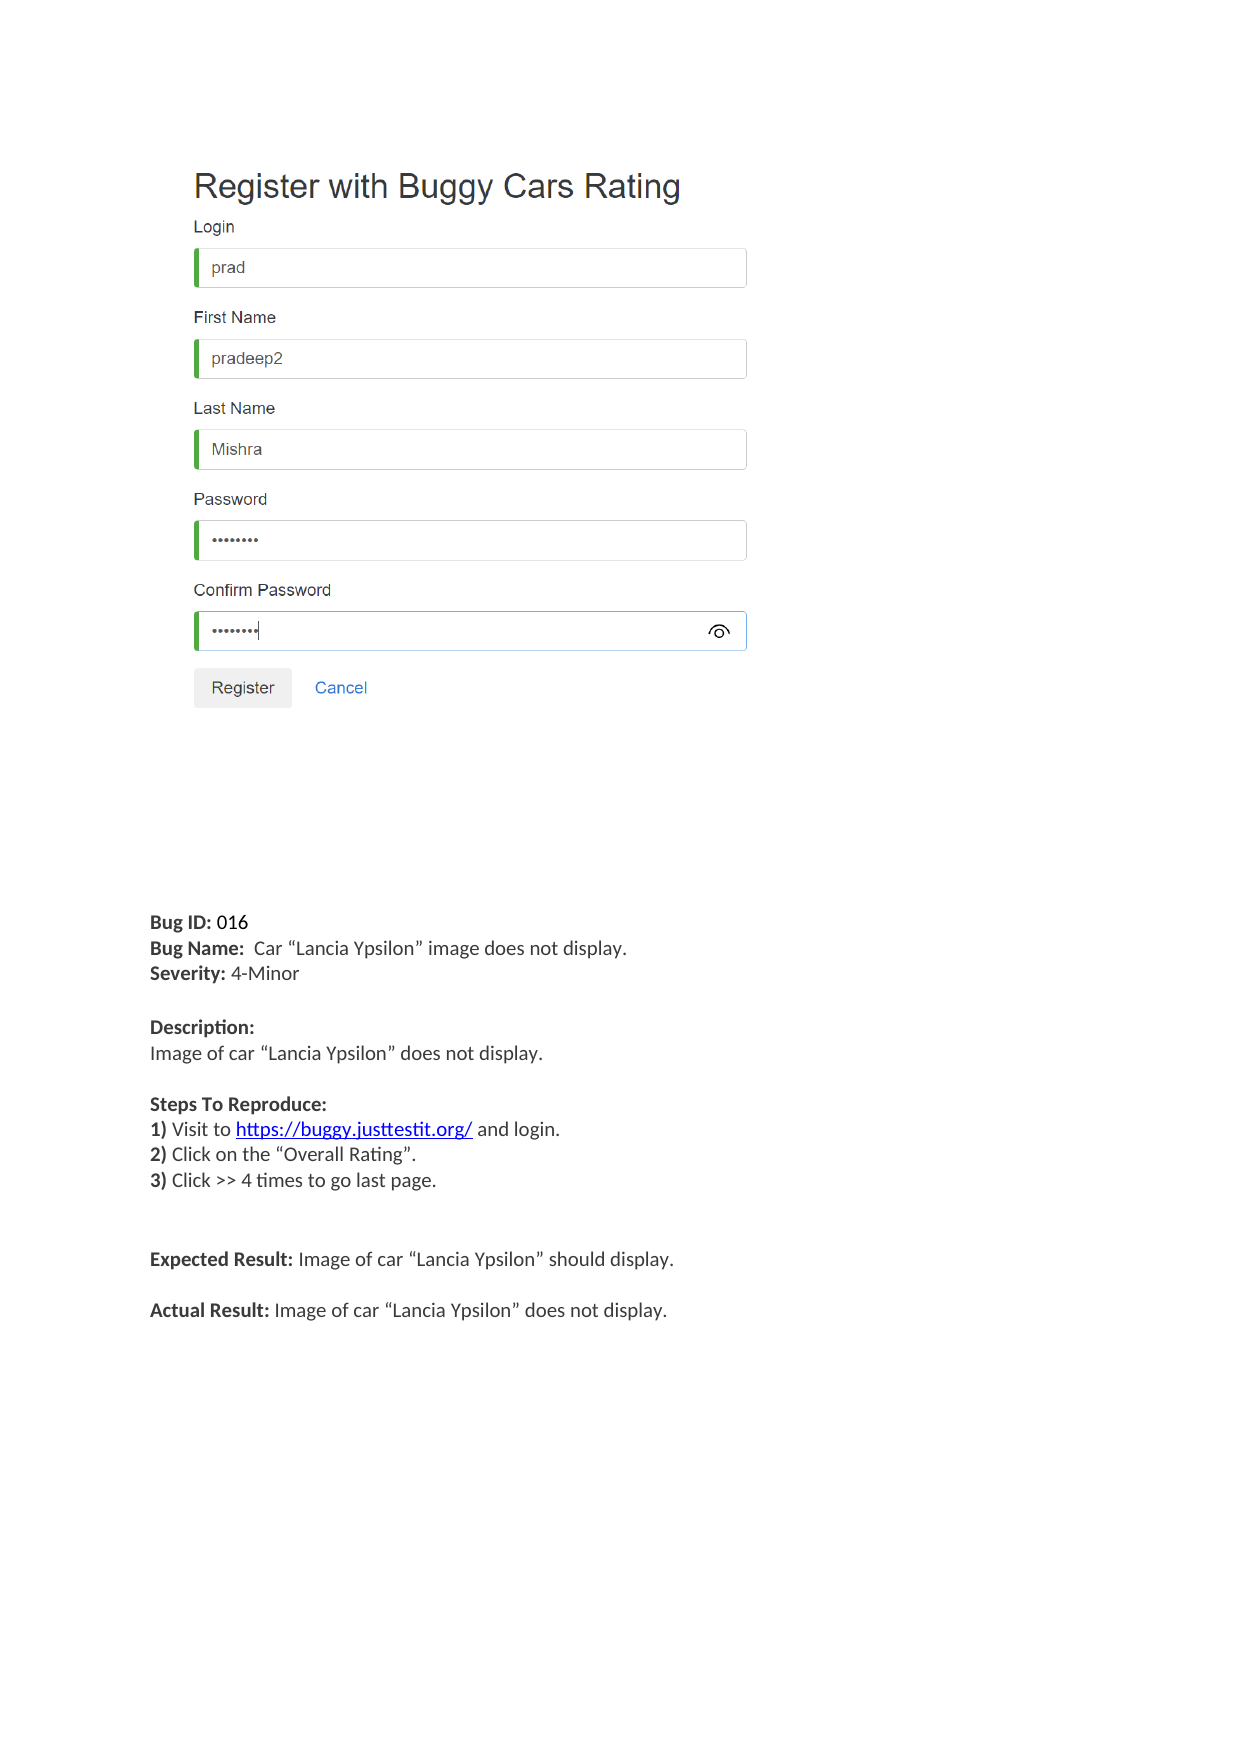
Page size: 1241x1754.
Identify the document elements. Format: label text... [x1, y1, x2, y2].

text 3) Click >> 4 times to go last page. [150, 1167, 1090, 1192]
text Bug ID: 016 [150, 909, 1090, 935]
picture [150, 150, 767, 715]
text Expected Result: Image of car “Lancia Ypsilon” should display. [150, 1247, 1090, 1272]
text Steps To Reproduce: 1) Visit to https://buggy.justtestit.org/ and login. 2) Click on the “Overall Rating”. [150, 1091, 1090, 1167]
text Actual Result: Image of car “Lancia Ypsilon” does not display. [150, 1297, 1090, 1323]
text Severity: 4-Minor [150, 960, 1090, 1014]
text Bug Name: Car “Lancia Ypsilon” image does not display. [150, 935, 1090, 960]
text Description: Image of car “Lancia Ypsilon” does not display. [150, 1014, 1090, 1065]
